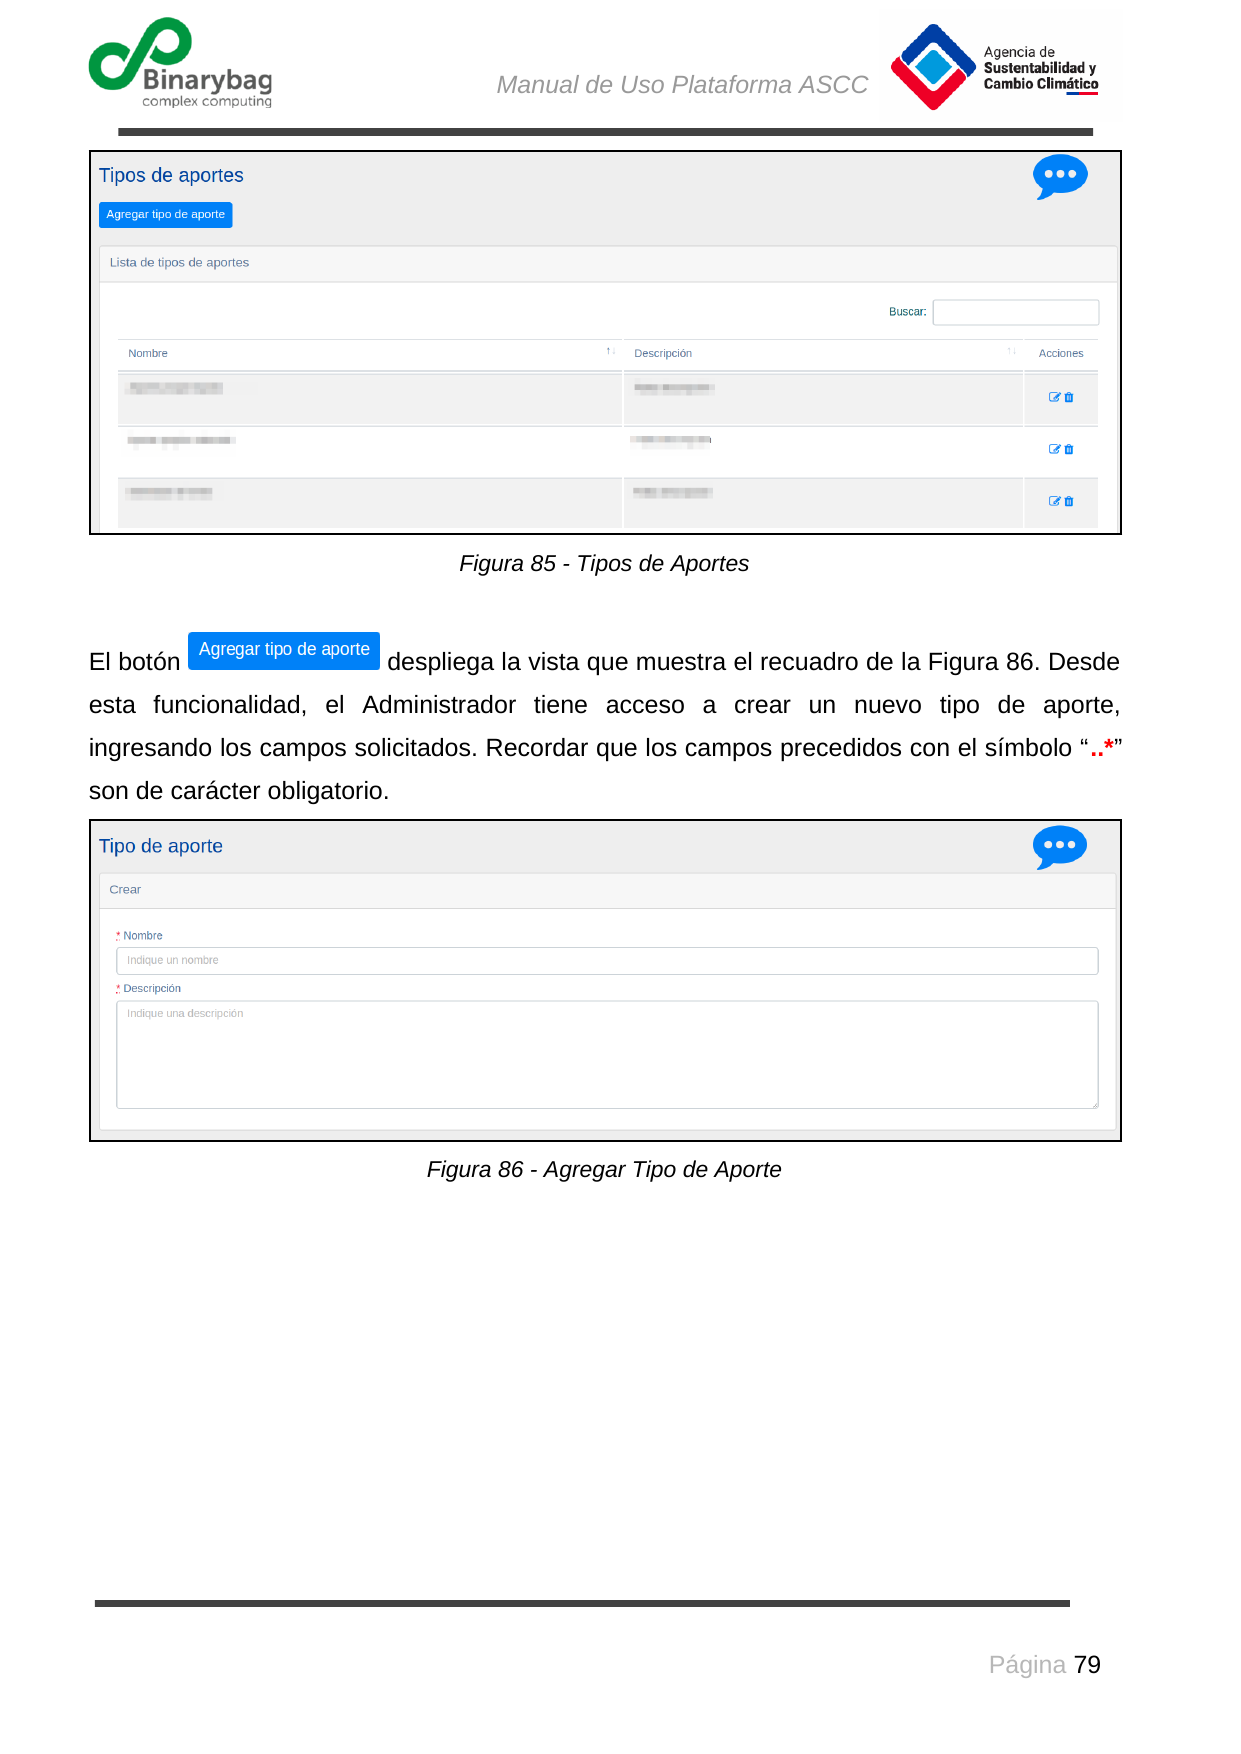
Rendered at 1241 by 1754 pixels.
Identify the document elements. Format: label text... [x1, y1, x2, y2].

picture [91, 821, 1120, 1140]
text Figura 86 - Agregar Tipo de Aporte [88, 1156, 1122, 1183]
picture [188, 632, 380, 670]
picture [118, 128, 1094, 136]
text El botón despliega la vista que muestra el recuadro de la Figura 86. Desde esta funcionalidad, el Administrador tiene acceso a crear un nuevo tipo de aporte, ingresando los campos solicitados. Recordar que los campos precedidos con el símbolo “..*” son de carácter obligatorio. [88, 632, 1122, 805]
picture [88, 17, 272, 108]
picture [878, 9, 1123, 122]
picture [91, 152, 1120, 533]
text Figura 85 - Tipos de Aportes [88, 550, 1122, 576]
picture [94, 1600, 1070, 1607]
